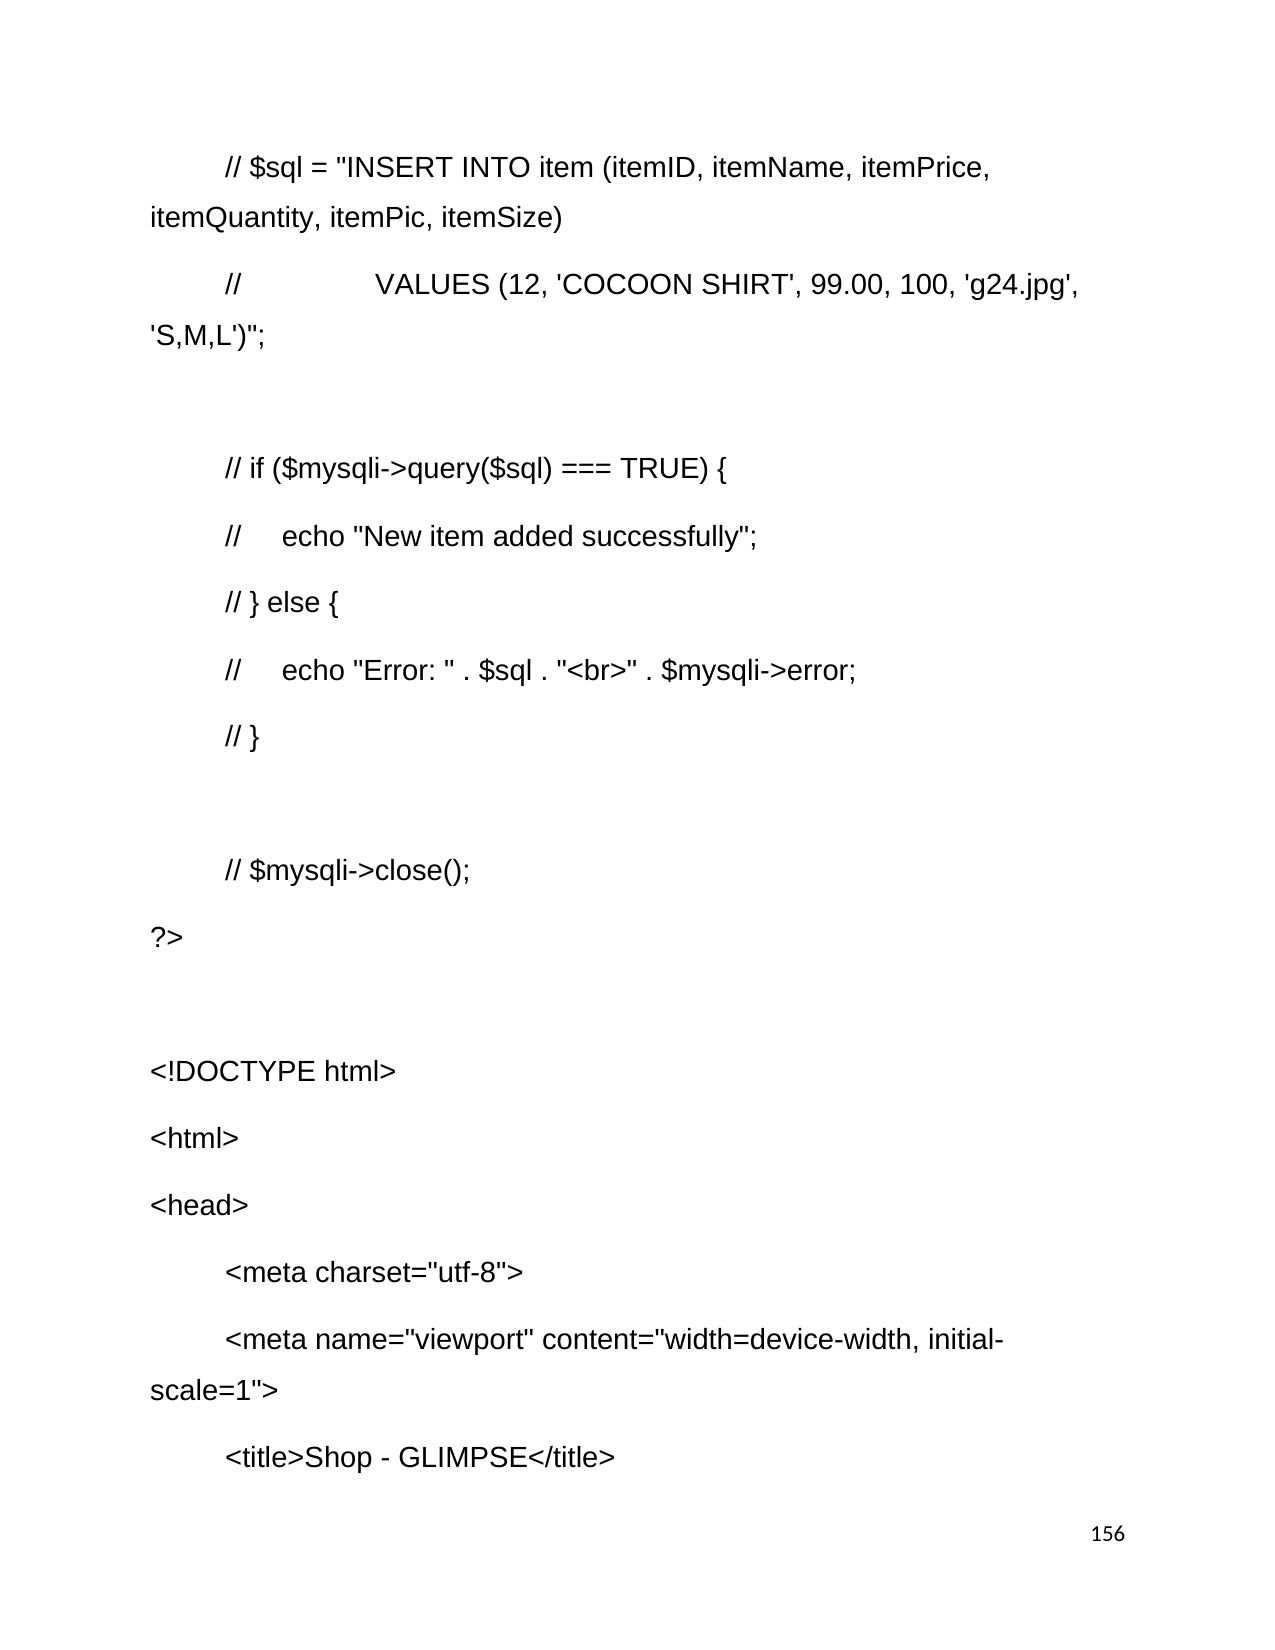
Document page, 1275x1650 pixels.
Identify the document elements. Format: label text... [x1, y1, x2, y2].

text <head> [150, 1188, 1125, 1222]
text // $mysqli->close(); [150, 853, 1125, 887]
text <meta charset="utf-8"> [150, 1255, 1125, 1289]
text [150, 1322, 1125, 1406]
text <html> [150, 1121, 1125, 1155]
text ?> [150, 920, 1125, 954]
text <title>Shop - GLIMPSE</title> [150, 1439, 1125, 1473]
text // VALUES (12, 'COCOON SHIRT', 99.00, 100, 'g24.jpg', 'S,M,L')"; [150, 267, 1125, 351]
text // } [150, 719, 1125, 753]
text // echo "New item added successfully"; [150, 518, 1125, 552]
text // echo "Error: " . $sql . "<br>" . $mysqli->error; [150, 652, 1125, 686]
text <!DOCTYPE html> [150, 1054, 1125, 1088]
text // } else { [150, 586, 1125, 619]
text // $sql = "INSERT INTO item (itemID, itemName, itemPrice, itemQuantity, itemPic, itemSize) [150, 150, 1125, 234]
text // if ($mysqli->query($sql) === TRUE) { [150, 452, 1125, 485]
